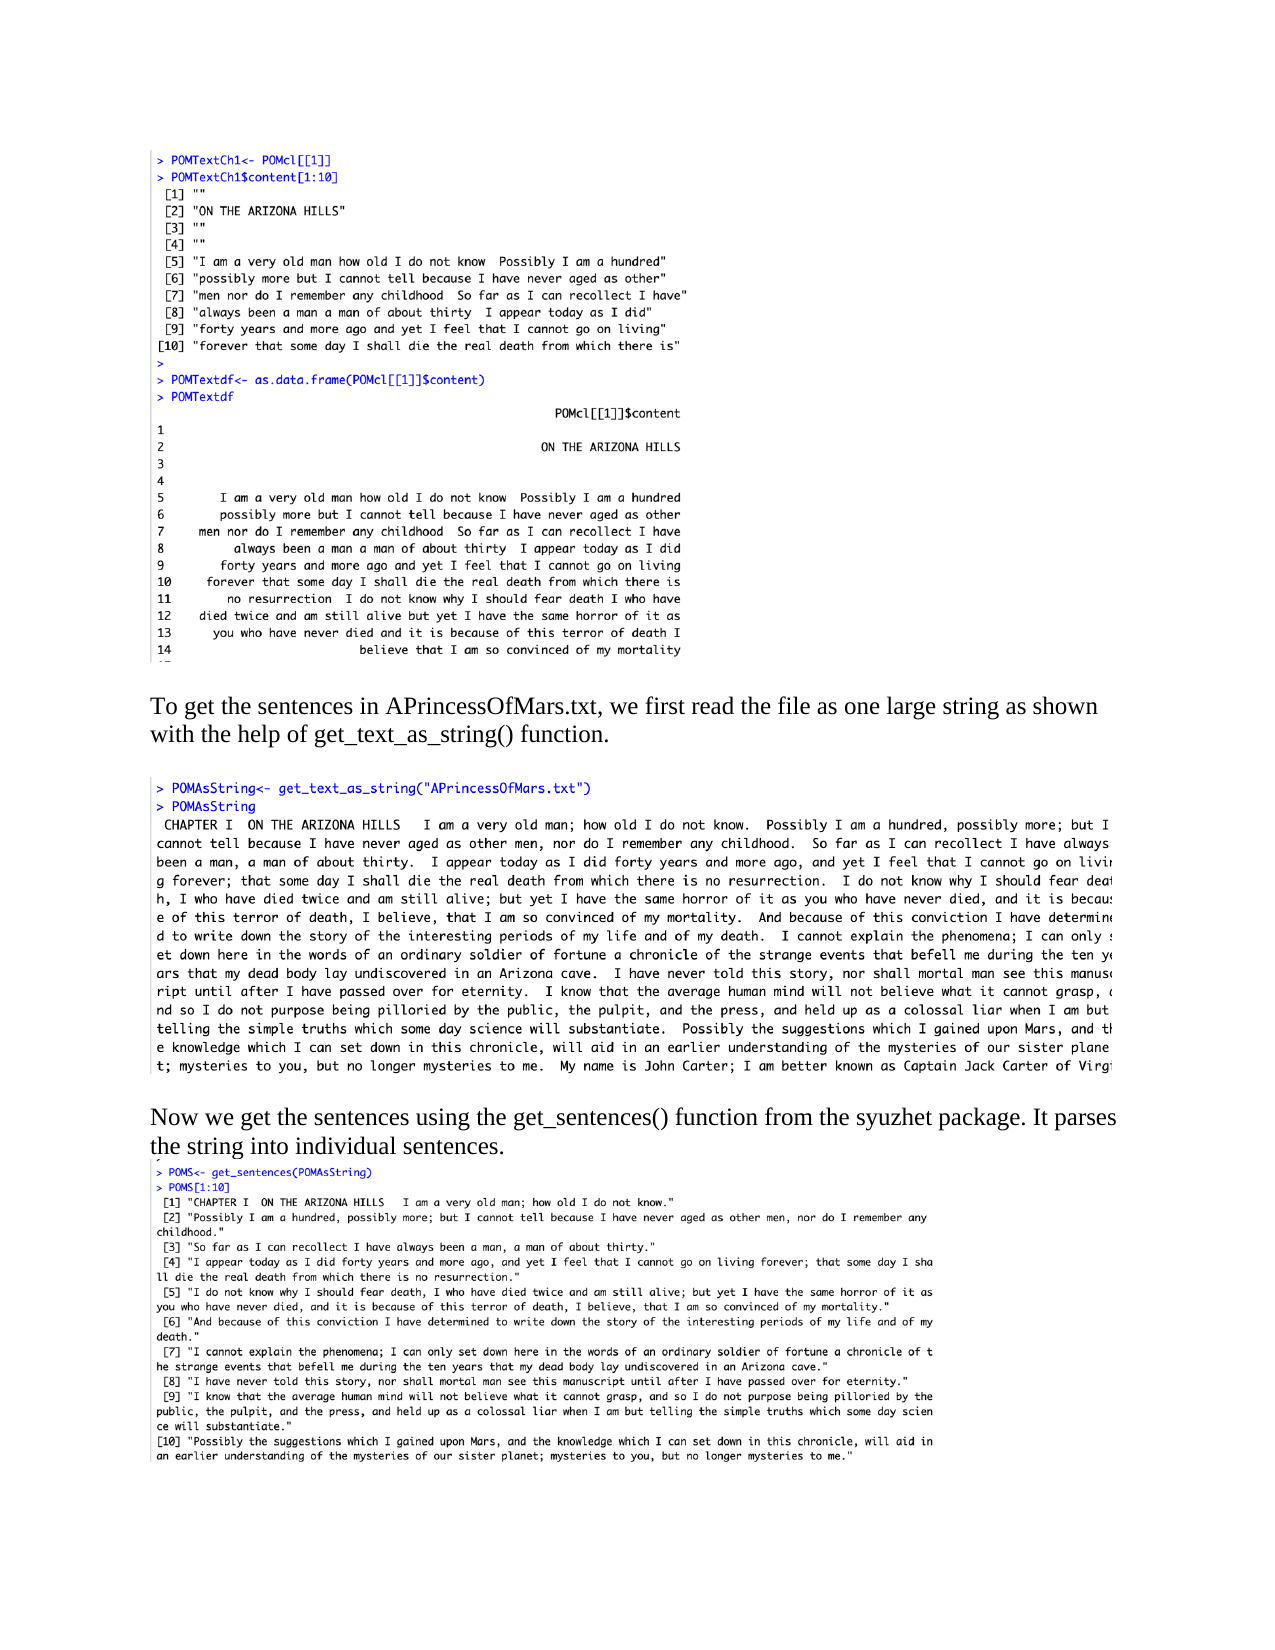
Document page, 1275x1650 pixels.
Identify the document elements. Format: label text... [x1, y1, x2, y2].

text Now we get the sentences using the get_sentences() function from the syuzhet package. It parses the string into individual sentences. [150, 1102, 1125, 1159]
picture [150, 1159, 935, 1462]
picture [150, 150, 689, 662]
text To get the sentences in APrincessOfMars.txt, we first read the file as one large string as shown with the help of get_text_as_string() function. [150, 691, 1125, 748]
picture [150, 777, 1112, 1074]
